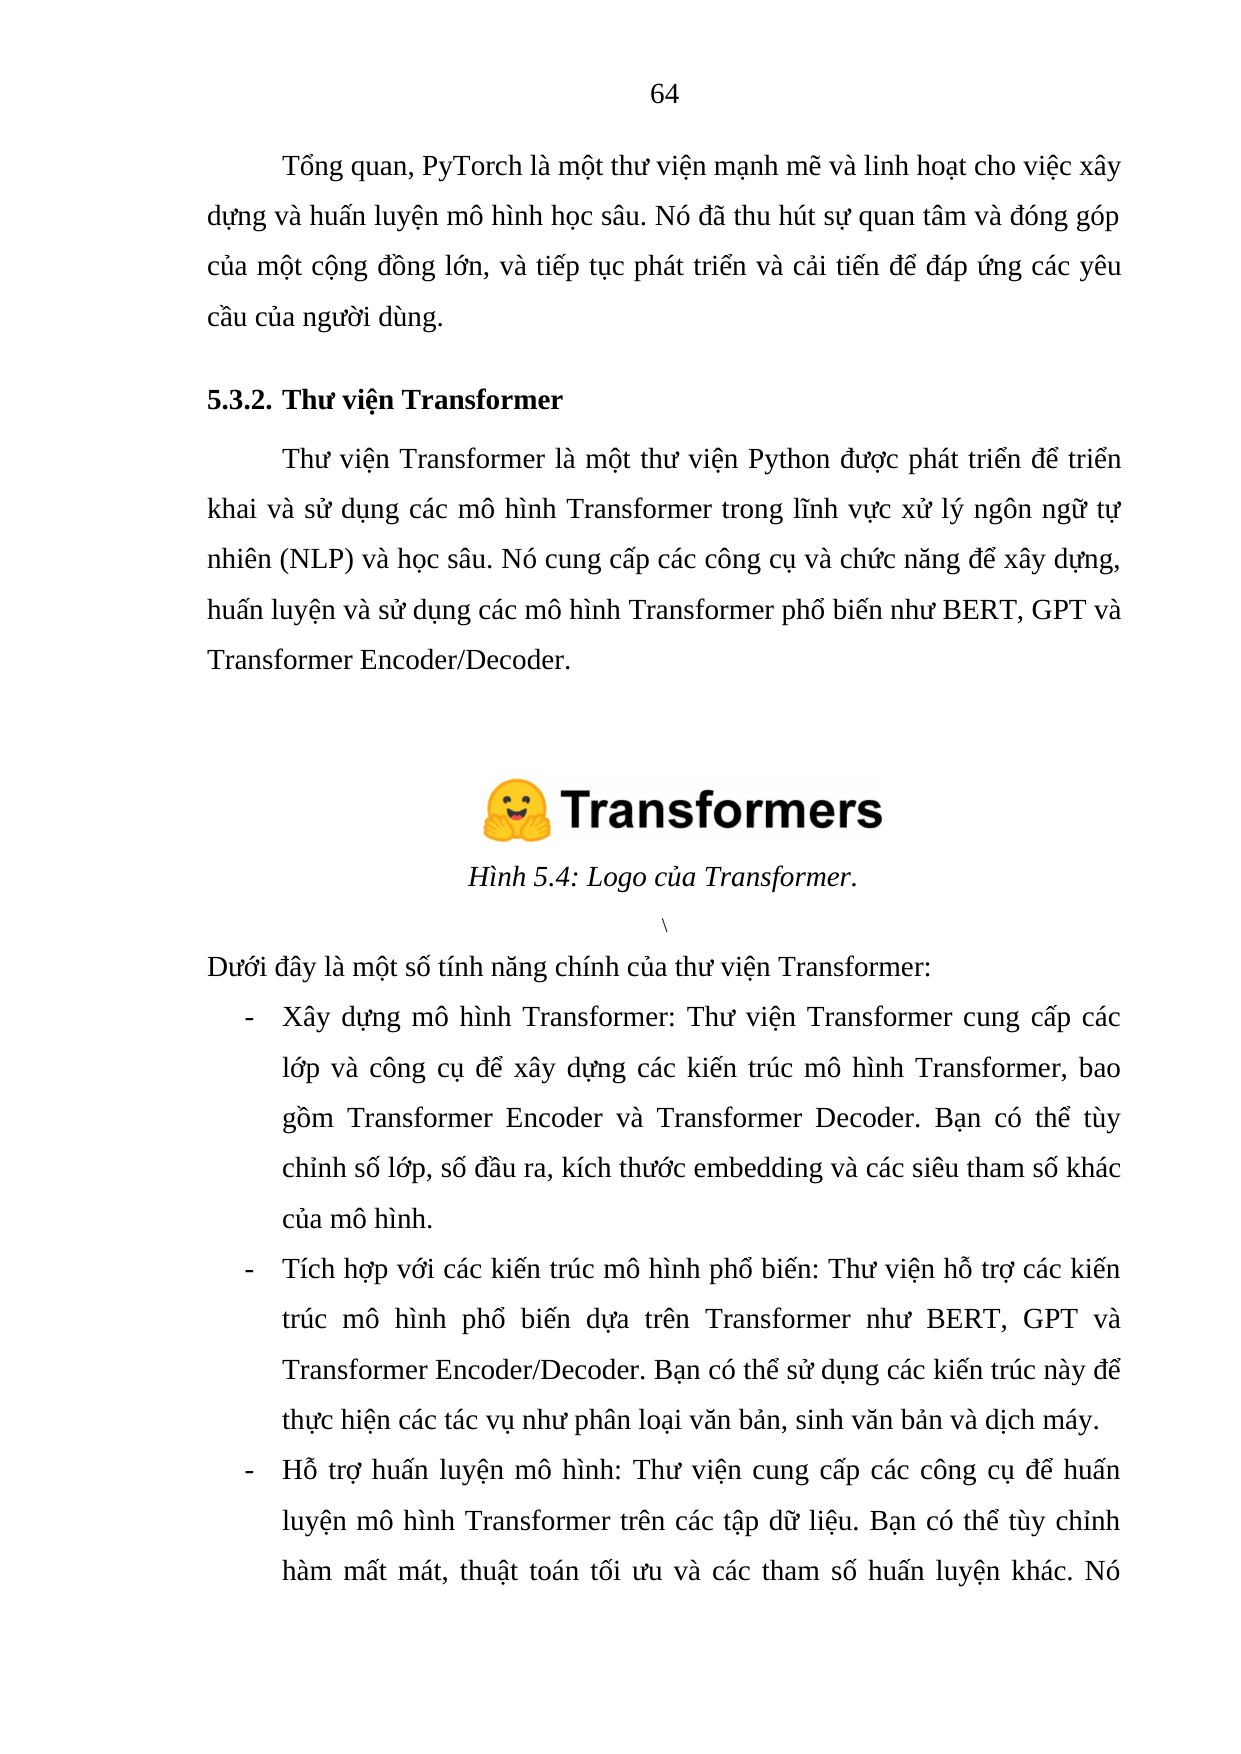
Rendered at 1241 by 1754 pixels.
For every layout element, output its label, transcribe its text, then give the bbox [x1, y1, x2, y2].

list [244, 1452, 1122, 1587]
subtitle 5.3.2. Thư viện Transformer [207, 382, 1122, 416]
text Thư viện Transformer là một thư viện Python được phát triển để triển khai và sử dụng các mô hình Transformer trong lĩnh vực xử lý ngôn ngữ tự nhiên (NLP) và học sâu. Nó cung cấp các công cụ và chức năng để xây dựng, huấn luyện và sử dụng các mô hình Transformer phổ biến như BERT, GPT và Transformer Encoder/Decoder. [207, 441, 1122, 676]
text Tổng quan, PyTorch là một thư viện mạnh mẽ và linh hoạt cho việc xây dựng và huấn luyện mô hình học sâu. Nó đã thu hút sự quan tâm và đóng góp của một cộng đồng lớn, và tiếp tục phát triển và cải tiến để đáp ứng các yêu cầu của người dùng. [207, 148, 1122, 332]
list Xây dựng mô hình Transformer: Thư viện Transformer cung cấp các lớp và công cụ để xây dựng các kiến trúc mô hình Transformer, bao gồm Transformer Encoder và Transformer Decoder. Bạn có thể tùy chỉnh số lớp, số đầu ra, kích thước embedding và các siêu tham số khác của mô hình. [244, 999, 1122, 1234]
list Tích hợp với các kiến trúc mô hình phổ biến: Thư viện hỗ trợ các kiến trúc mô hình phổ biến dựa trên Transformer như BERT, GPT và Transformer Encoder/Decoder. Bạn có thể sử dụng các kiến trúc này để thực hiện các tác vụ như phân loại văn bản, sinh văn bản và dịch máy. [244, 1251, 1122, 1436]
text Hình 5.4: Logo của Transformer. [207, 859, 1122, 892]
text \ [207, 913, 1122, 937]
text Dưới đây là một số tính năng chính của thư viện Transformer: [207, 949, 1122, 983]
picture [483, 778, 883, 842]
